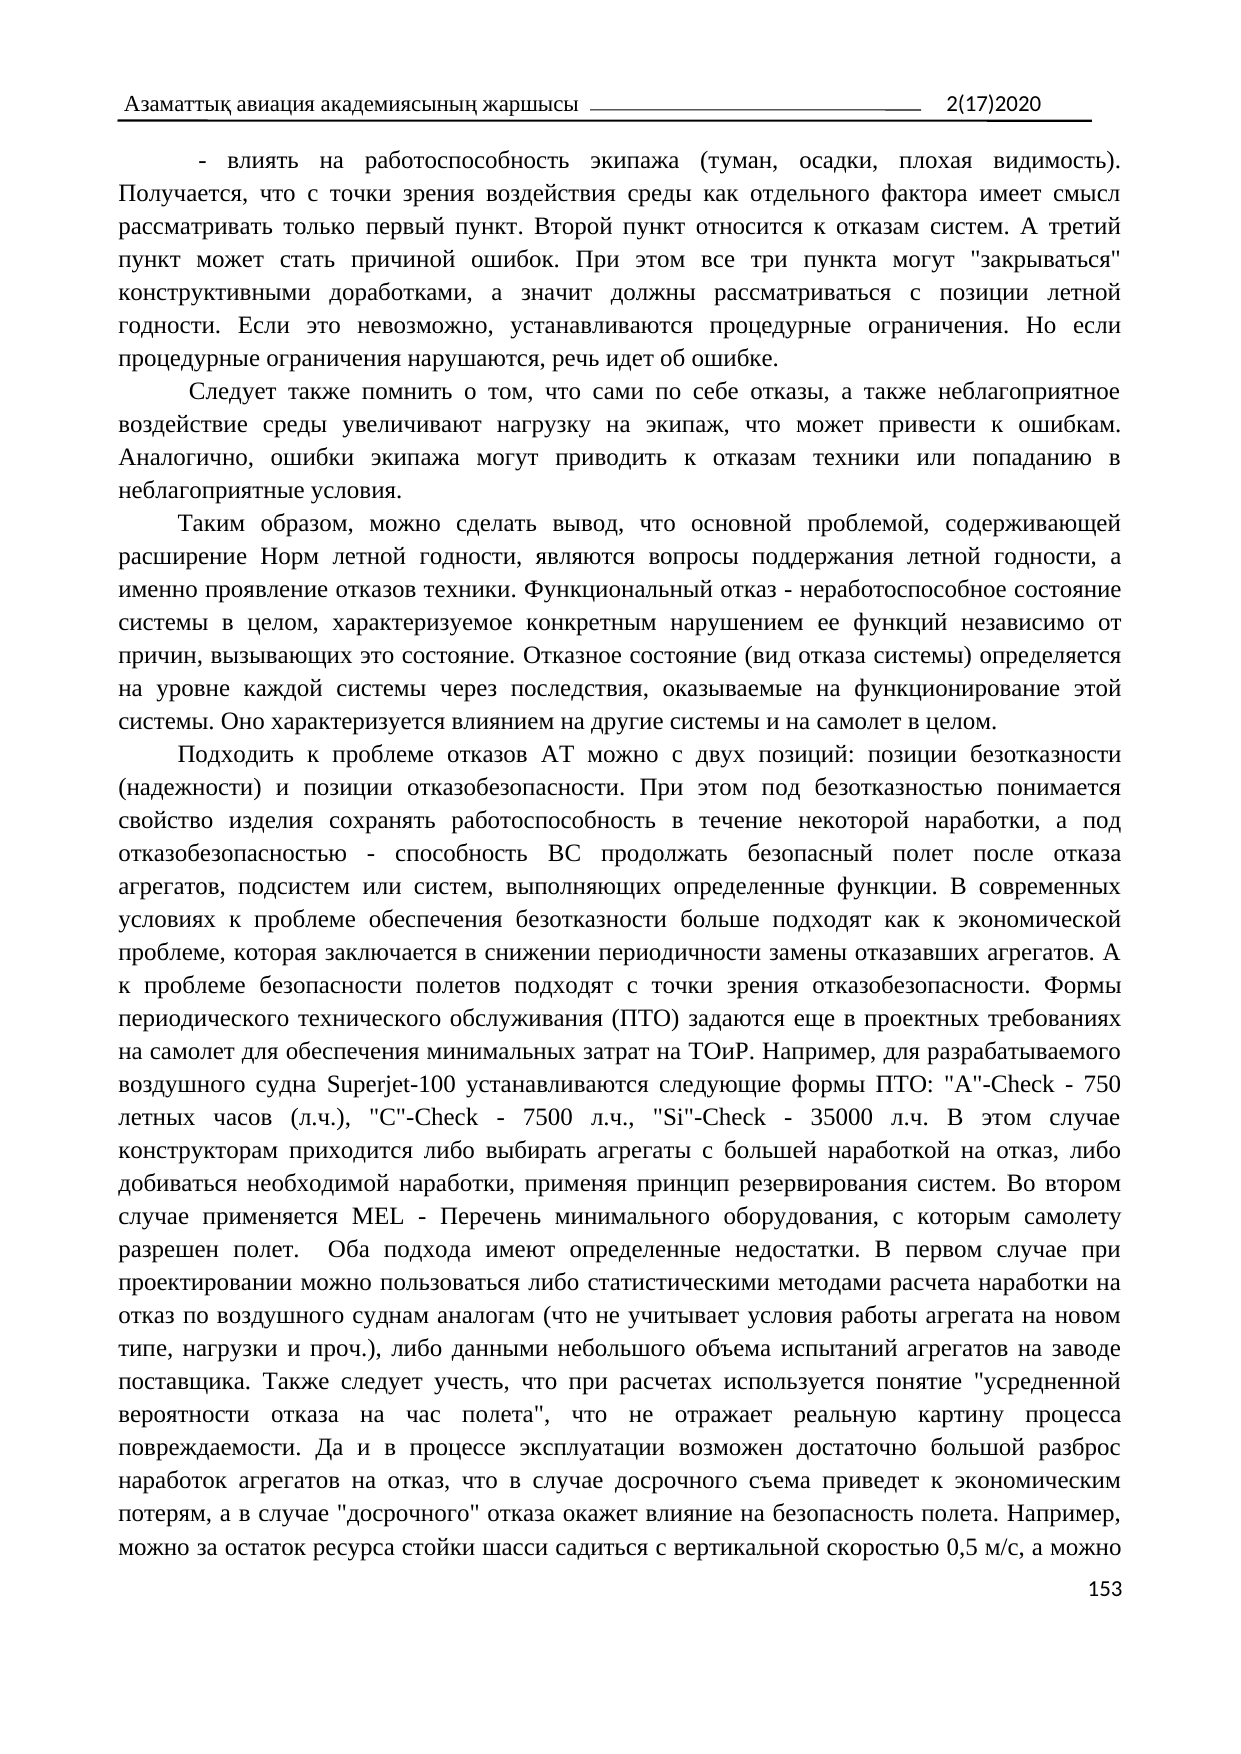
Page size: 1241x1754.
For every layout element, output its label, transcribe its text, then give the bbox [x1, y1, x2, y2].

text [118, 739, 1122, 1560]
text Следует также помнить о том, что сами по себе отказы, а также неблагоприятное воздействие среды увеличивают нагрузку на экипаж, что может привести к ошибкам. Аналогично, ошибки экипажа могут приводить к отказам техники или попаданию в неблагоприятные условия. [118, 376, 1122, 504]
text Таким образом, можно сделать вывод, что основной проблемой, содерживающей расширение Норм летной годности, являются вопросы поддержания летной годности, а именно проявление отказов техники. Функциональный отказ - неработоспособное состояние системы в целом, характеризуемое конкретным нарушением ее функций независимо от причин, вызывающих это состояние. Отказное состояние (вид отказа системы) определяется на уровне каждой системы через последствия, оказываемые на функционирование этой системы. Оно характеризуется влиянием на другие системы и на самолет в целом. [118, 508, 1122, 735]
text - влиять на работоспособность экипажа (туман, осадки, плохая видимость). Получается, что с точки зрения воздействия среды как отдельного фактора имеет смысл рассматривать только первый пункт. Второй пункт относится к отказам систем. А третий пункт может стать причиной ошибок. При этом все три пункта могут "закрываться" конструктивными доработками, а значит должны рассматриваться с позиции летной годности. Если это невозможно, устанавливаются процедурные ограничения. Но если процедурные ограничения нарушаются, речь идет об ошибке. [118, 145, 1122, 372]
